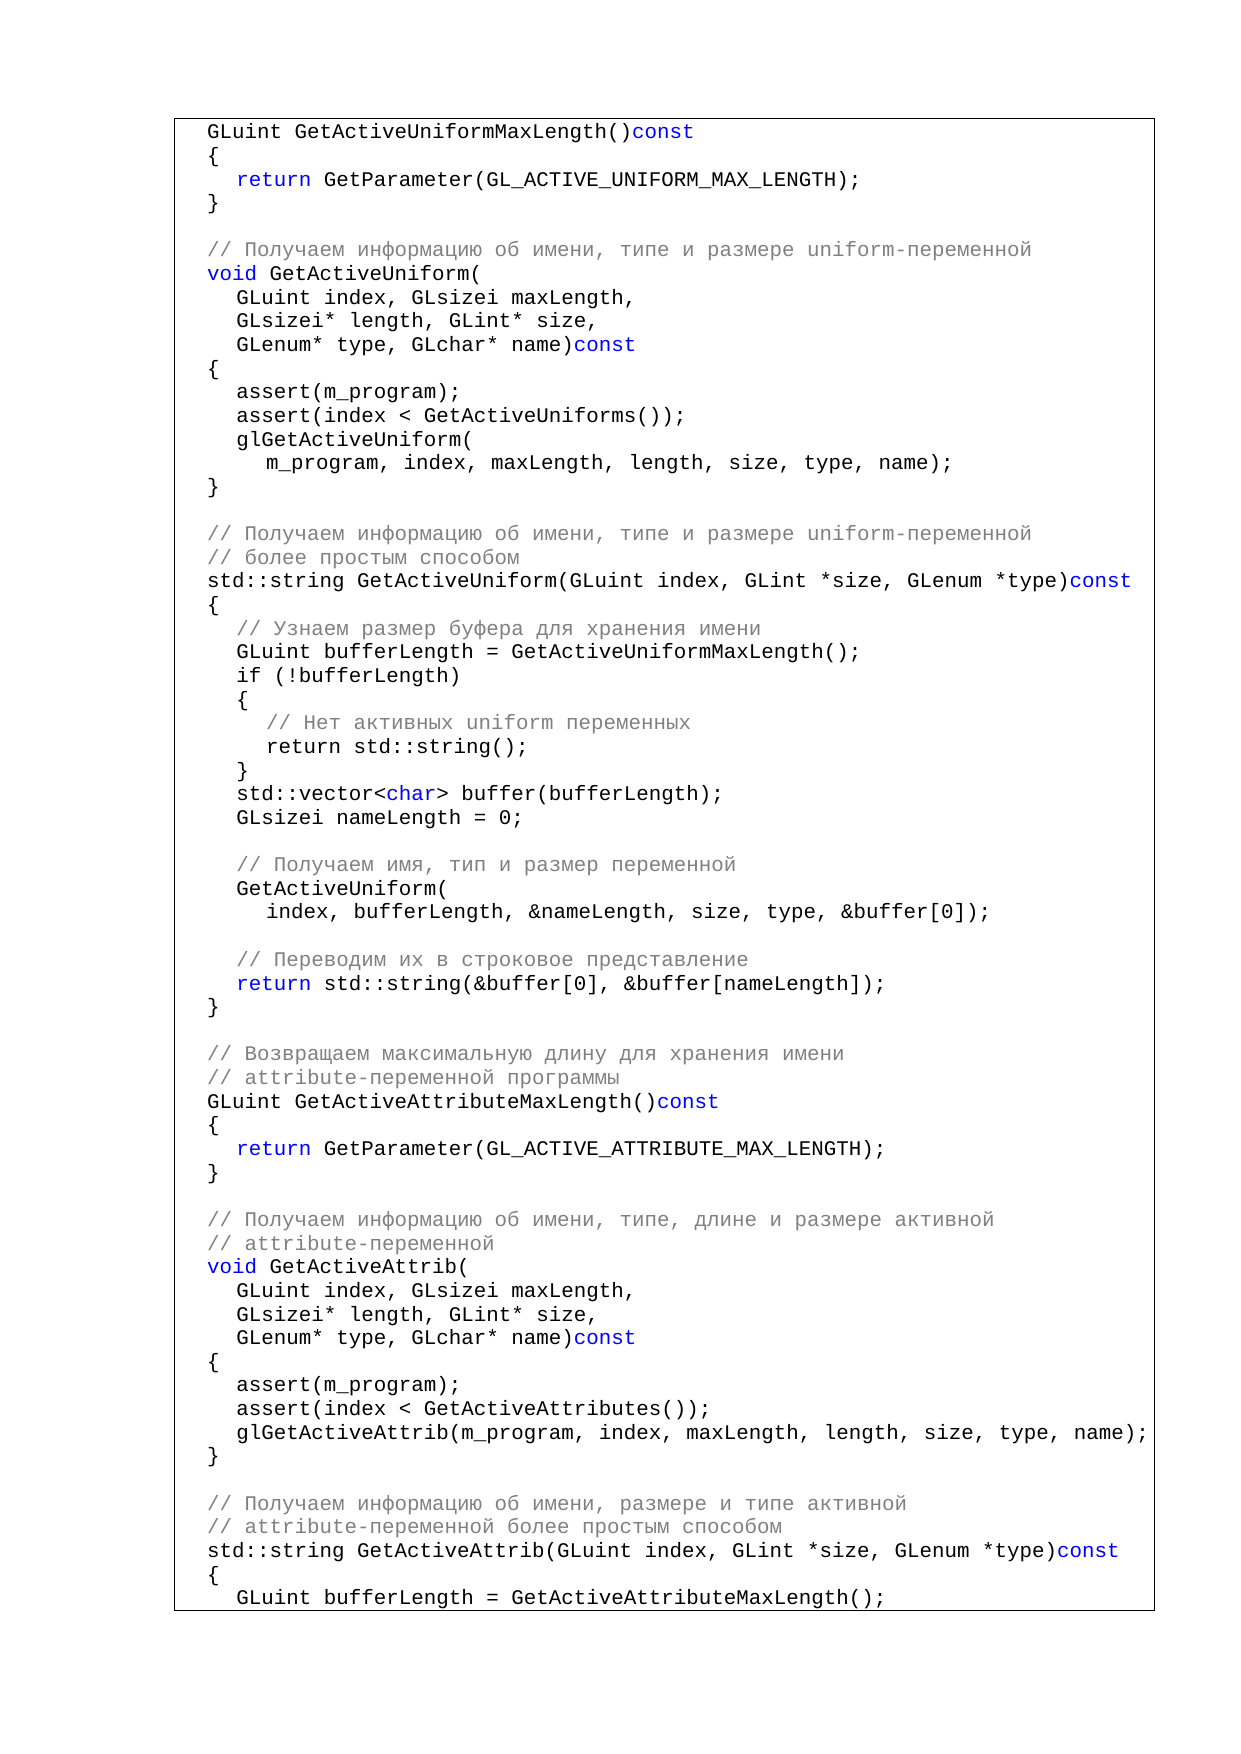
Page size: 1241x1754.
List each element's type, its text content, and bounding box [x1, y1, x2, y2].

text // Получаем имя, тип и размер переменной [177, 854, 1152, 878]
text assert(m_program); [177, 1374, 1152, 1398]
text std::string GetActiveUniform(GLuint index, GLint *size, GLenum *type)const [177, 571, 1152, 594]
text { [177, 1114, 1152, 1138]
text // Узнаем размер буфера для хранения имени [177, 618, 1152, 641]
text glGetActiveAttrib(m_program, index, maxLength, length, size, type, name); [177, 1422, 1152, 1445]
text // attribute-переменной [177, 1233, 1152, 1256]
text GLuint index, GLsizei maxLength, [177, 287, 1152, 310]
text return GetParameter(GL_ACTIVE_UNIFORM_MAX_LENGTH); [177, 168, 1152, 192]
text } [177, 760, 1152, 783]
text GLuint GetActiveUniformMaxLength()const [175, 119, 1154, 145]
text // attribute-переменной программы [177, 1067, 1152, 1091]
text { [177, 689, 1152, 712]
text void GetActiveAttrib( [177, 1256, 1152, 1280]
text // Нет активных uniform переменных [177, 712, 1152, 736]
text } [177, 1445, 1152, 1469]
text { [177, 1351, 1152, 1374]
text GLuint index, GLsizei maxLength, [177, 1280, 1152, 1303]
text assert(index < GetActiveAttributes()); [177, 1398, 1152, 1422]
text GLsizei* length, GLint* size, [177, 310, 1152, 334]
text GetActiveUniform( [177, 878, 1152, 902]
text return std::string(); [177, 736, 1152, 760]
text } [177, 996, 1152, 1020]
text if (!bufferLength) [177, 665, 1152, 689]
text } [177, 1162, 1152, 1185]
text { [177, 358, 1152, 381]
text GLuint bufferLength = GetActiveUniformMaxLength(); [177, 641, 1152, 665]
text std::string GetActiveAttrib(GLuint index, GLint *size, GLenum *type)const [177, 1540, 1152, 1564]
text m_program, index, maxLength, length, size, type, name); [177, 452, 1152, 476]
text { [177, 1564, 1152, 1587]
text } [177, 476, 1152, 499]
text void GetActiveUniform( [177, 263, 1152, 287]
text GLenum* type, GLchar* name)const [177, 1327, 1152, 1351]
text glGetActiveUniform( [177, 429, 1152, 452]
text { [177, 145, 1152, 168]
text GLuint GetActiveAttributeMaxLength()const [177, 1091, 1152, 1114]
text return GetParameter(GL_ACTIVE_ATTRIBUTE_MAX_LENGTH); [177, 1138, 1152, 1162]
text // Переводим их в строковое представление [177, 949, 1152, 972]
text // более простым способом [177, 547, 1152, 571]
text // Получаем информацию об имени, типе, длине и размере активной [177, 1209, 1152, 1233]
text std::vector<char> buffer(bufferLength); [177, 783, 1152, 807]
text // Получаем информацию об имени, типе и размере uniform-переменной [177, 239, 1152, 263]
text assert(index < GetActiveUniforms()); [177, 405, 1152, 429]
text GLsizei nameLength = 0; [177, 807, 1152, 831]
text // attribute-переменной более простым способом [177, 1516, 1152, 1540]
text // Получаем информацию об имени, типе и размере uniform-переменной [177, 523, 1152, 547]
text // Получаем информацию об имени, размере и типе активной [177, 1493, 1152, 1516]
text } [177, 192, 1152, 216]
text assert(m_program); [177, 381, 1152, 405]
text GLsizei* length, GLint* size, [177, 1303, 1152, 1327]
text return std::string(&buffer[0], &buffer[nameLength]); [177, 972, 1152, 996]
text { [177, 594, 1152, 618]
text // Возвращаем максимальную длину для хранения имени [177, 1043, 1152, 1067]
text index, bufferLength, &nameLength, size, type, &buffer[0]); [177, 902, 1152, 925]
text GLuint bufferLength = GetActiveAttributeMaxLength(); [177, 1587, 1152, 1610]
text GLenum* type, GLchar* name)const [177, 334, 1152, 358]
